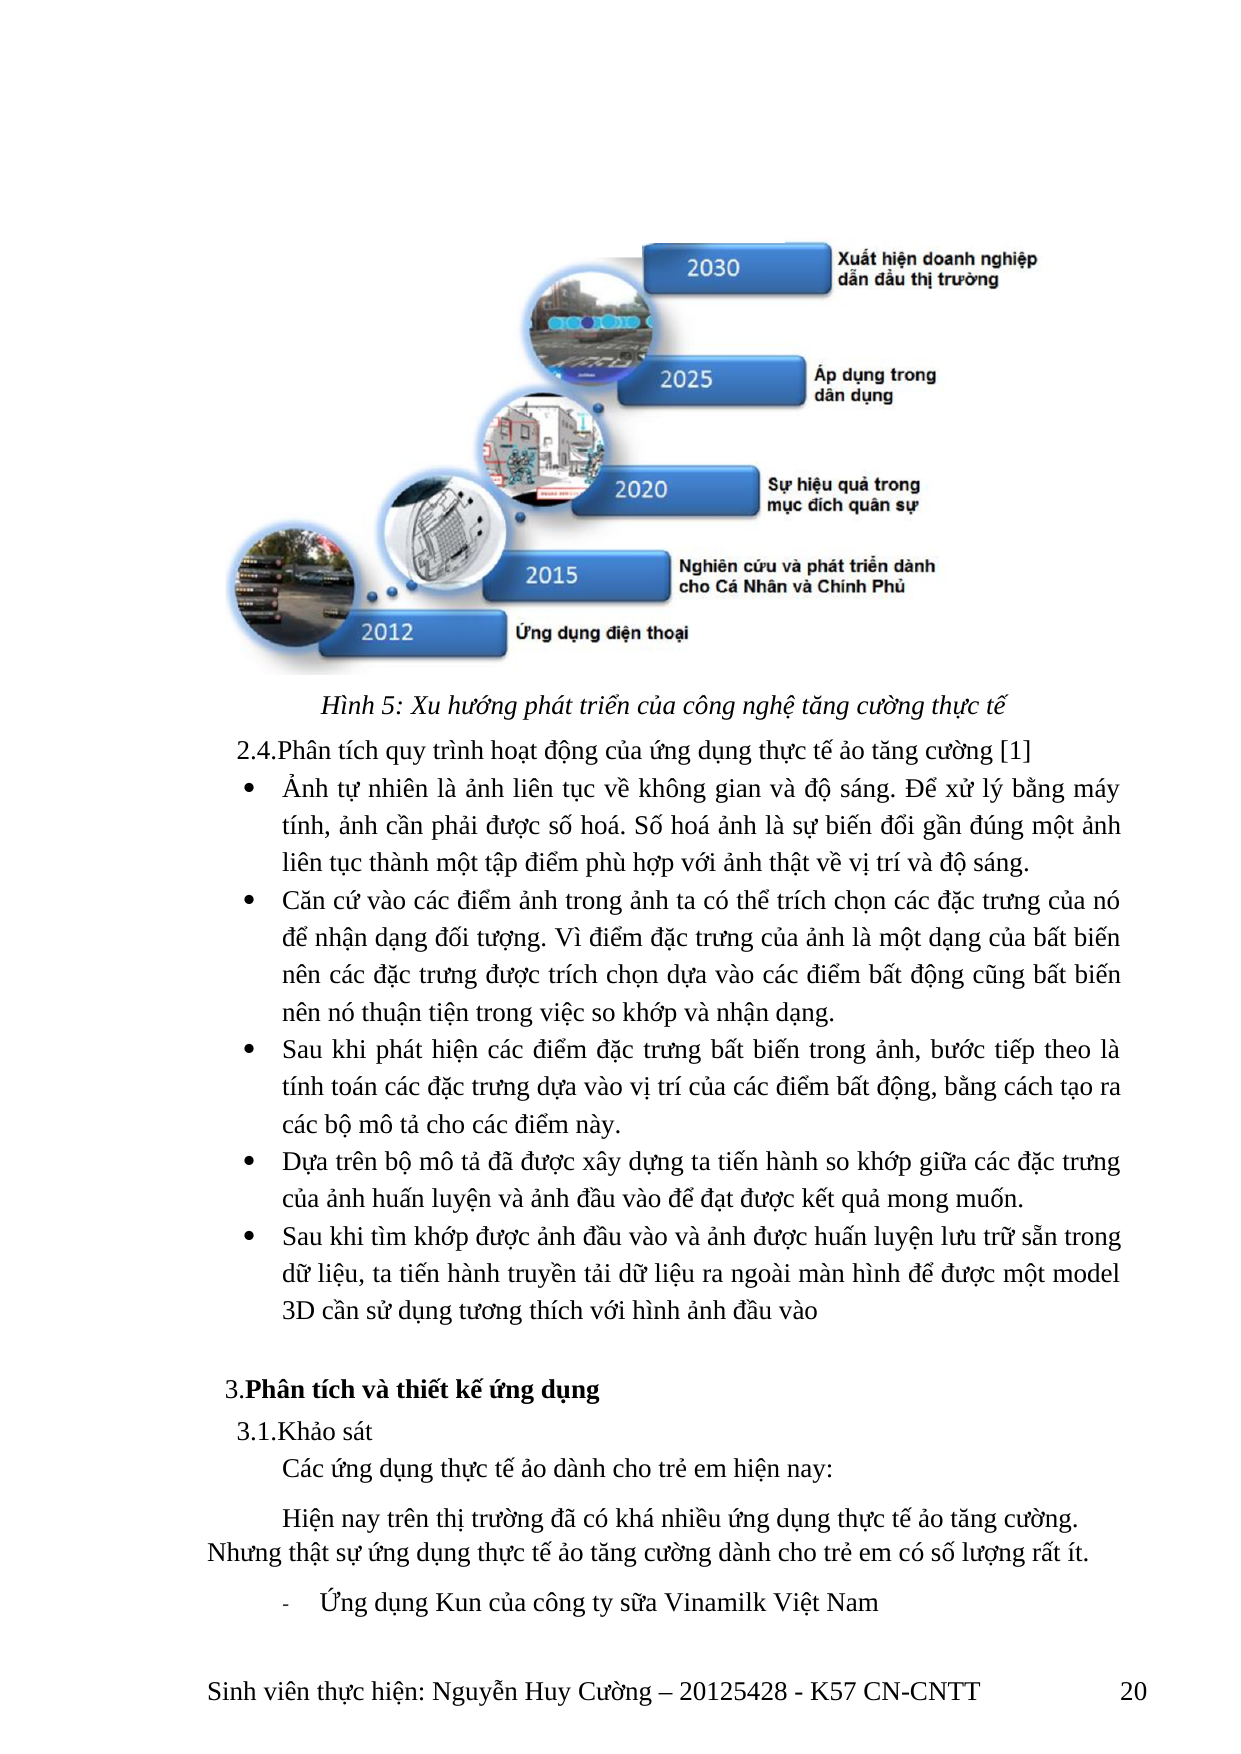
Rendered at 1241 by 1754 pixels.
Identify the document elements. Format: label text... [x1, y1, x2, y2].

subtitle Phân tích quy trình hoạt động của ứng dụng thực tế ảo tăng cường [1] [207, 734, 1122, 766]
list Dựa trên bộ mô tả đã được xây dựng ta tiến hành so khớp giữa các đặc trưng của ảnh huấn luyện và ảnh đầu vào để đạt được kết quả mong muốn. [244, 1145, 1122, 1213]
subtitle Phân tích và thiết kế ứng dụng [207, 1373, 1122, 1404]
list Căn cứ vào các điểm ảnh trong ảnh ta có thể trích chọn các đặc trưng của nó để nhận dạng đối tượng. Vì điểm đặc trưng của ảnh là một dạng của bất biến nên các đặc trưng được trích chọn dựa vào các điểm bất động cũng bất biến nên nó thuận tiện trong việc so khớp và nhận dạng. [244, 884, 1122, 1027]
picture [206, 118, 1123, 675]
list Ảnh tự nhiên là ảnh liên tục về không gian và độ sáng. Để xử lý bằng máy tính, ảnh cần phải được số hoá. Số hoá ảnh là sự biến đổi gần đúng một ảnh liên tục thành một tập điểm phù hợp với ảnh thật về vị trí và độ sáng. [244, 772, 1122, 878]
list Ứng dụng Kun của công ty sữa Vinamilk Việt Nam [282, 1586, 1122, 1617]
text Hiện nay trên thị trường đã có khá nhiều ứng dụng thực tế ảo tăng cường. Nhưng thật sự ứng dụng thực tế ảo tăng cường dành cho trẻ em có số lượng rất ít. [207, 1502, 1122, 1567]
list Sau khi tìm khớp được ảnh đầu vào và ảnh được huấn luyện lưu trữ sẵn trong dữ liệu, ta tiến hành truyền tải dữ liệu ra ngoài màn hình để được một model 3D cần sử dụng tương thích với hình ảnh đầu vào [244, 1220, 1122, 1326]
text Các ứng dụng thực tế ảo dành cho trẻ em hiện nay: [207, 1452, 1122, 1483]
subtitle Khảo sát [207, 1414, 1122, 1446]
list Sau khi phát hiện các điểm đặc trưng bất biến trong ảnh, bước tiếp theo là tính toán các đặc trưng dựa vào vị trí của các điểm bất động, bằng cách tạo ra các bộ mô tả cho các điểm này. [244, 1033, 1122, 1139]
